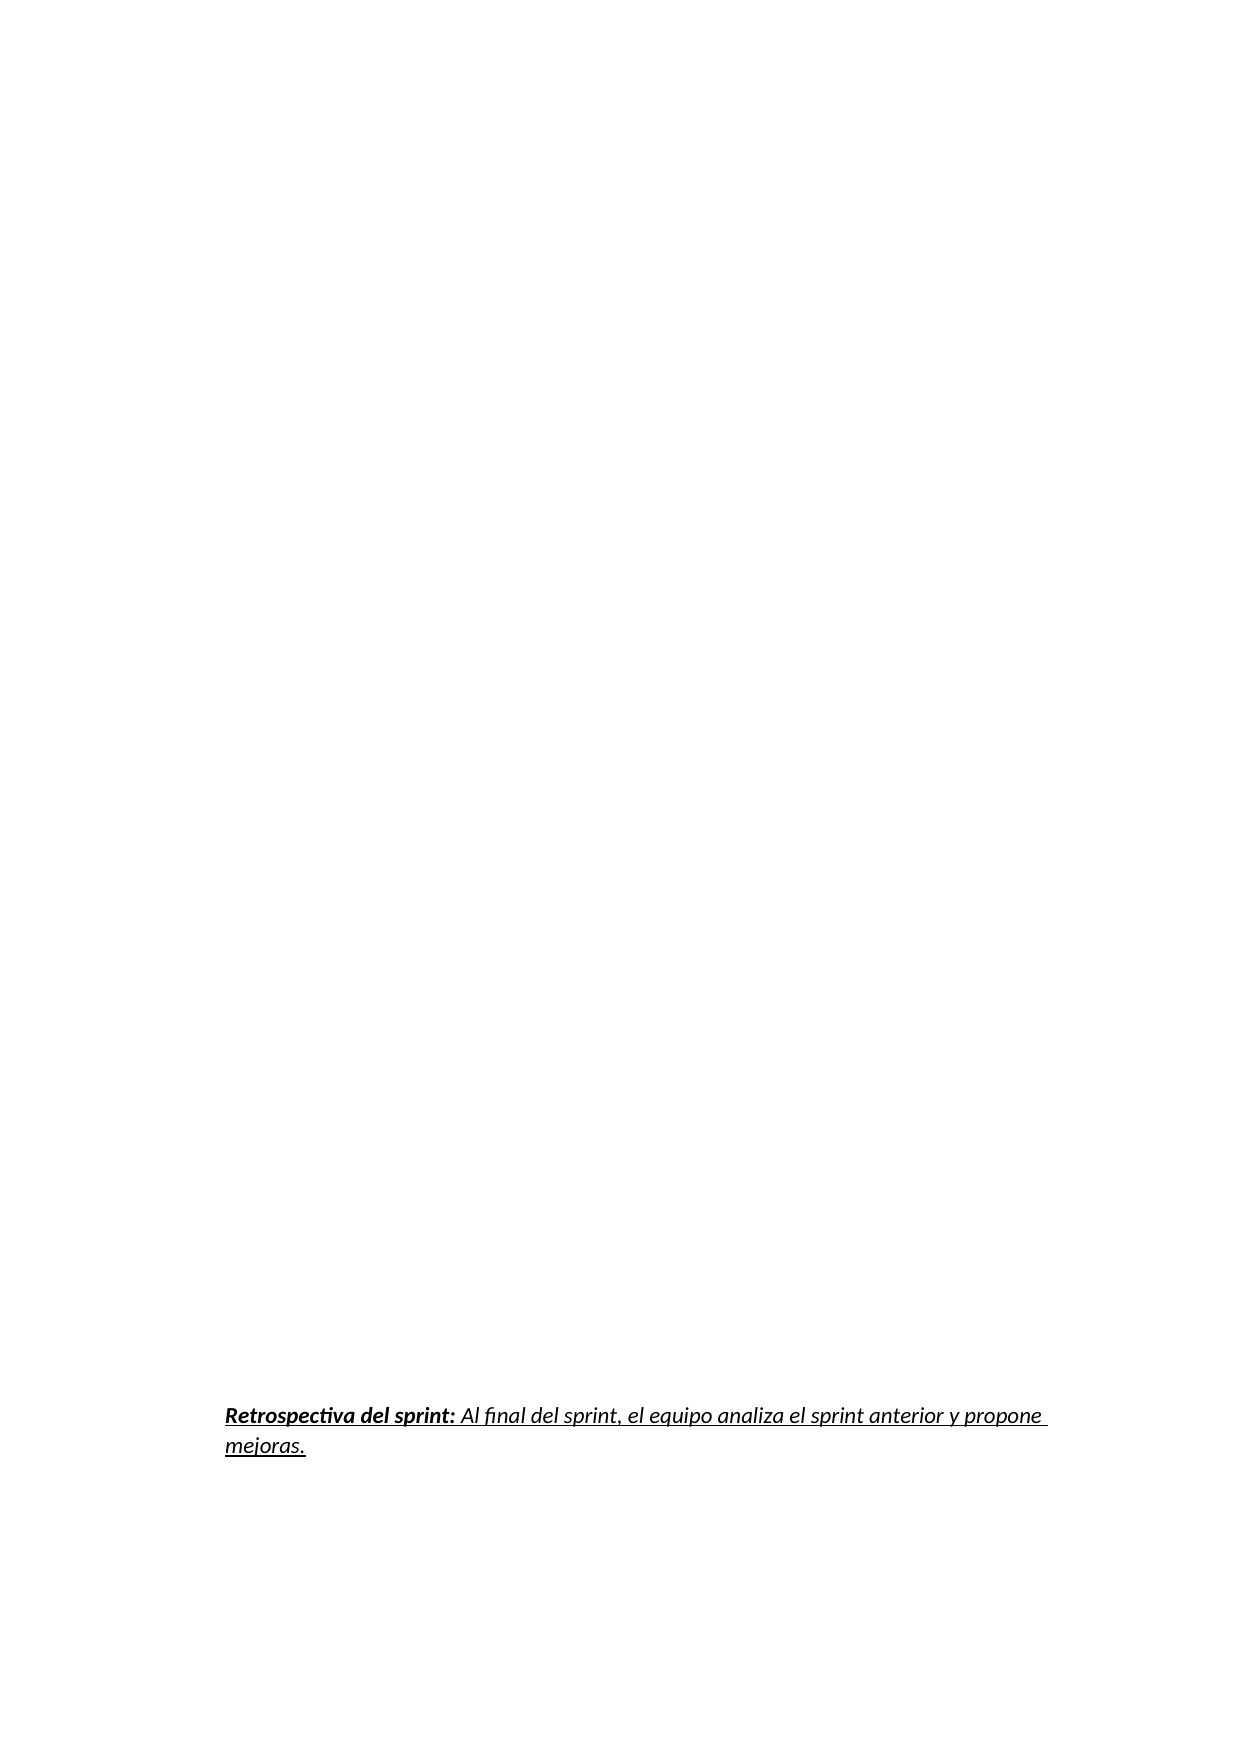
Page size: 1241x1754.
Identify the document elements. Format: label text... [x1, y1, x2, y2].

list Retrospectiva del sprint: Al final del sprint, el equipo analiza el sprint anterior y propone mejoras. [225, 1401, 1090, 1459]
